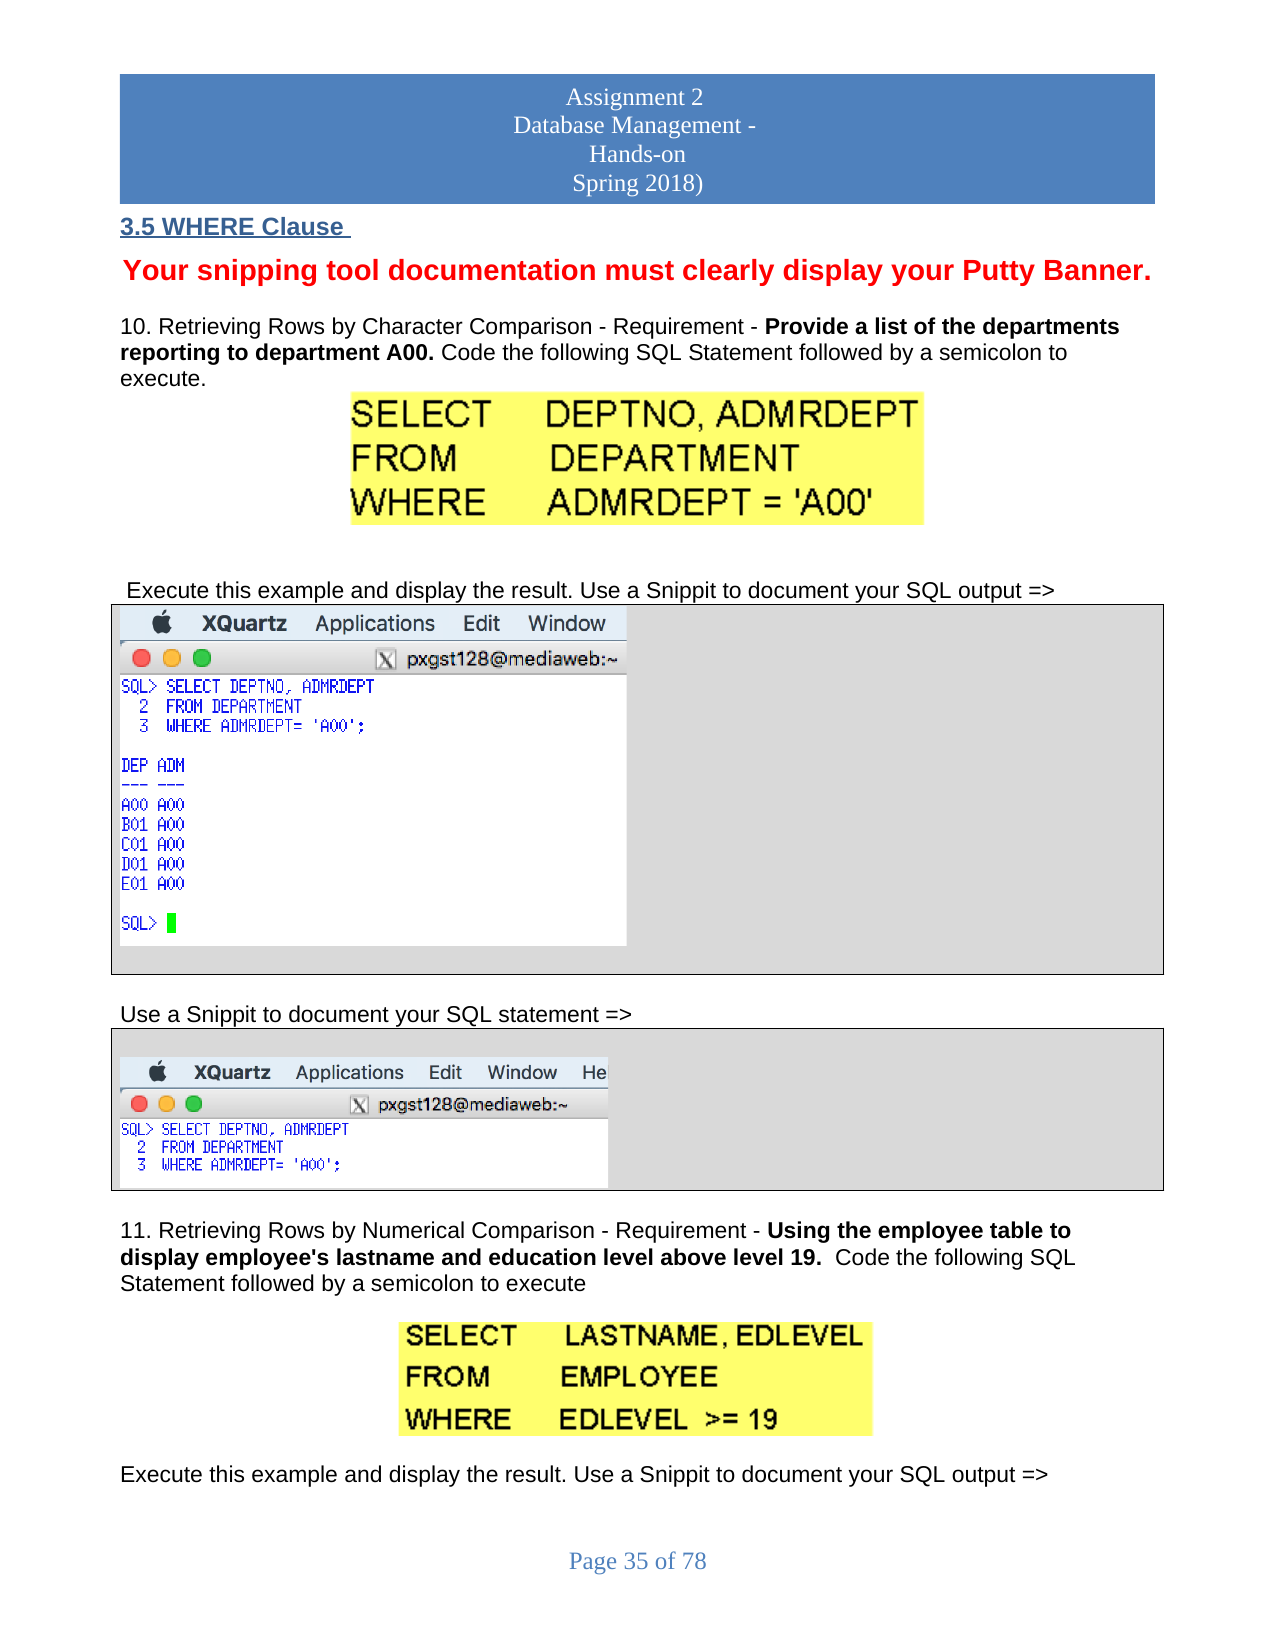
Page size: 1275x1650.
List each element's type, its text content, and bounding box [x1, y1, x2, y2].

text Execute this example and display the result. Use a Snippit to document your SQL output => [120, 1461, 1155, 1488]
picture [120, 1057, 609, 1188]
picture [398, 1322, 877, 1436]
subtitle 3.5 WHERE Clause [120, 204, 1155, 240]
text 10. Retrieving Rows by Character Comparison - Requirement - Provide a list of the departments reporting to department A00. Code the following SQL Statement followed by a semicolon to execute. [120, 313, 1155, 392]
text Use a Snippit to document your SQL statement => [120, 1001, 1155, 1028]
text Your snipping tool documentation must clearly display your Putty Banner. [120, 253, 1155, 286]
picture [120, 606, 627, 946]
text 11. Retrieving Rows by Numerical Comparison - Requirement - Using the employee table to display employee's lastname and education level above level 19. Code the following SQL Statement followed by a semicolon to execute [120, 1217, 1155, 1296]
picture [349, 391, 926, 525]
text Execute this example and display the result. Use a Snippit to document your SQL output => [120, 577, 1155, 604]
